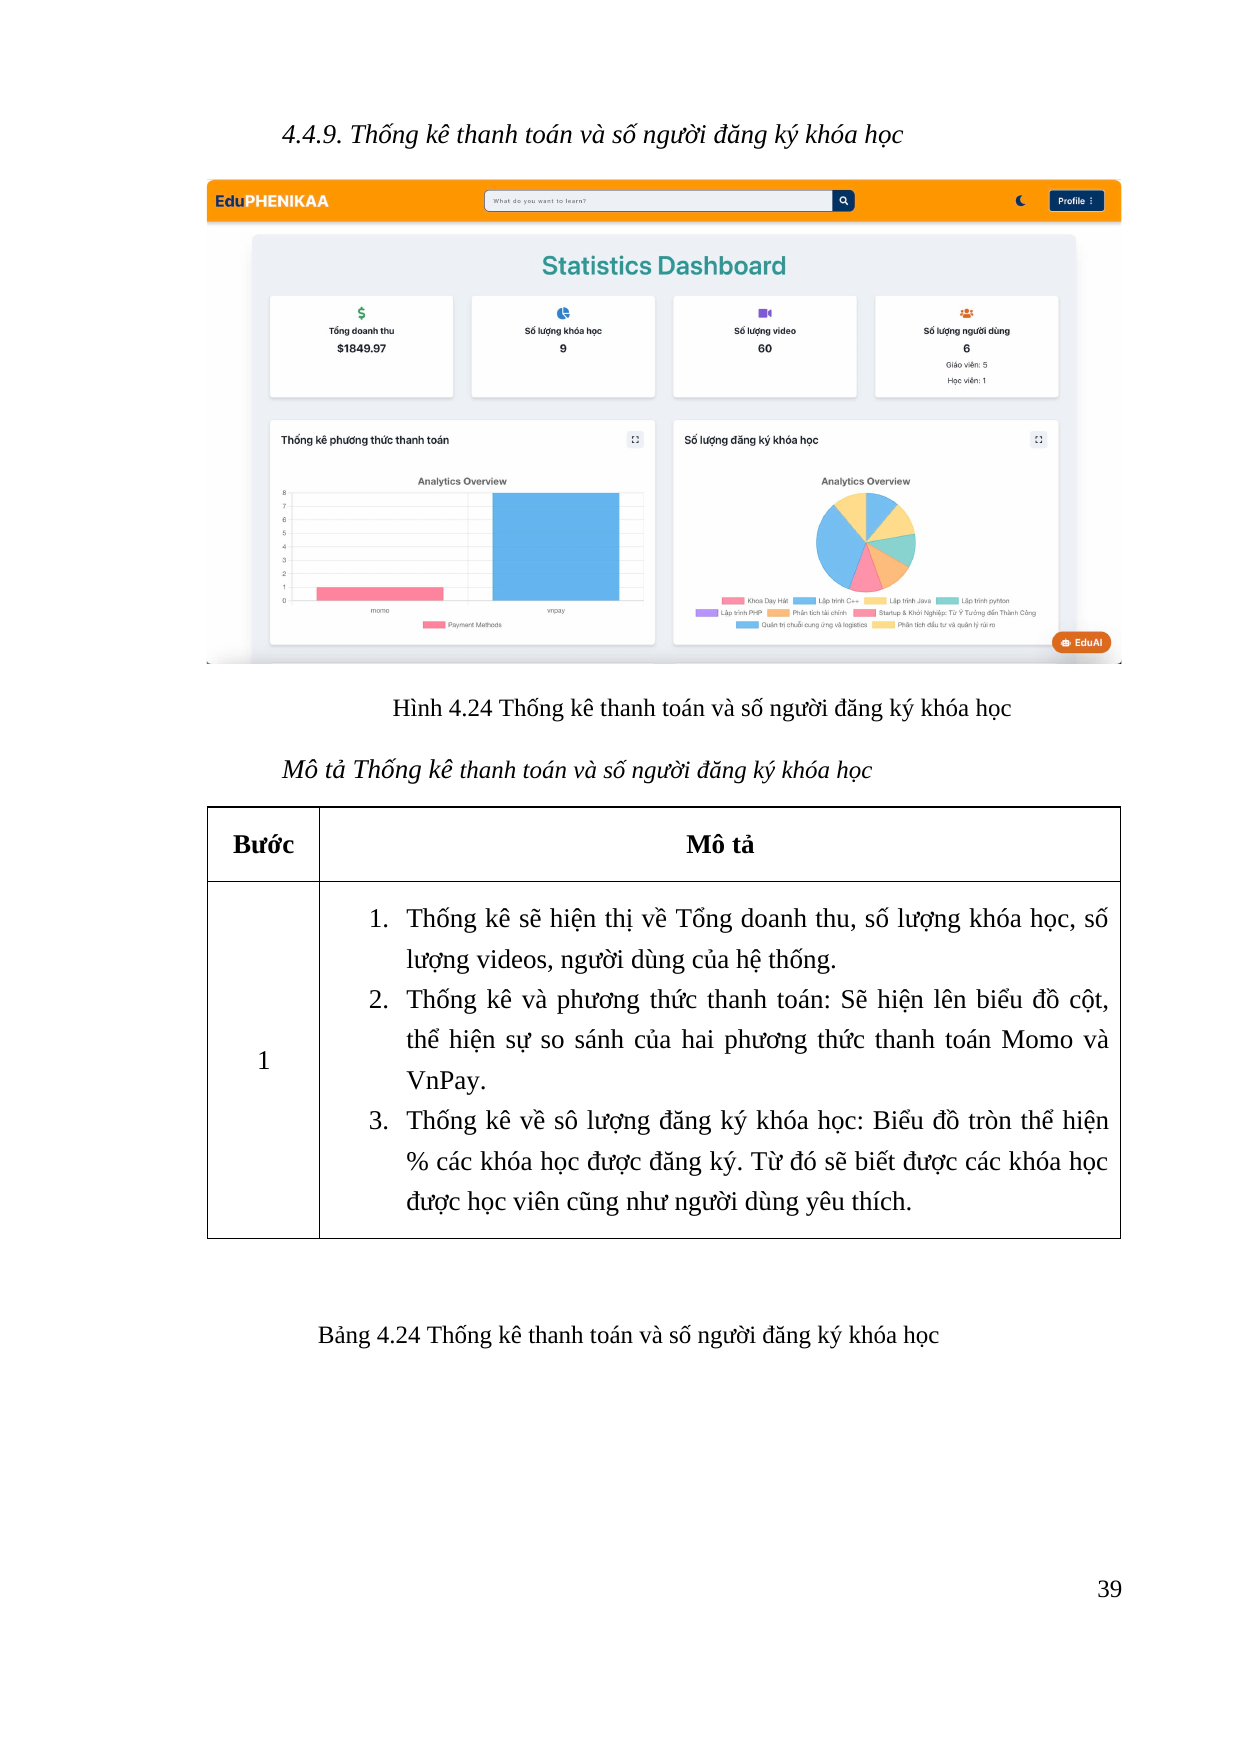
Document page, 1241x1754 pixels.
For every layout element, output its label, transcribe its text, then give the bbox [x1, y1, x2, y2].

text Mô tả Thống kê thanh toán và số người đăng ký khóa học [207, 753, 1122, 784]
subtitle 4.4.9. Thống kê thanh toán và số người đăng ký khóa học [207, 118, 1122, 149]
text Bảng 4.24 Thống kê thanh toán và số người đăng ký khóa học [89, 1321, 1168, 1349]
table_cell 1 [208, 882, 319, 1237]
text Hình 4.24 Thống kê thanh toán và số người đăng ký khóa học [207, 693, 1122, 722]
table_cell Thống kê sẽ hiện thị về Tổng doanh thu, số lượng khóa học, số lượng videos, người dùng của hệ thống. Thống kê và phương thức thanh toán: Sẽ hiện lên biểu đồ cột, thể hiện sự so sánh của hai phương thức thanh toán Momo và VnPay. Thống kê về sô lượng đăng ký khóa học: Biểu đồ tròn thể hiện % các khóa học được đăng ký. Từ đó sẽ biết được các khóa học được học viên cũng như người dùng yêu thích. [320, 882, 1120, 1237]
table_header Bước [208, 808, 319, 881]
table_header Mô tả [320, 808, 1120, 881]
picture [206, 179, 1122, 664]
